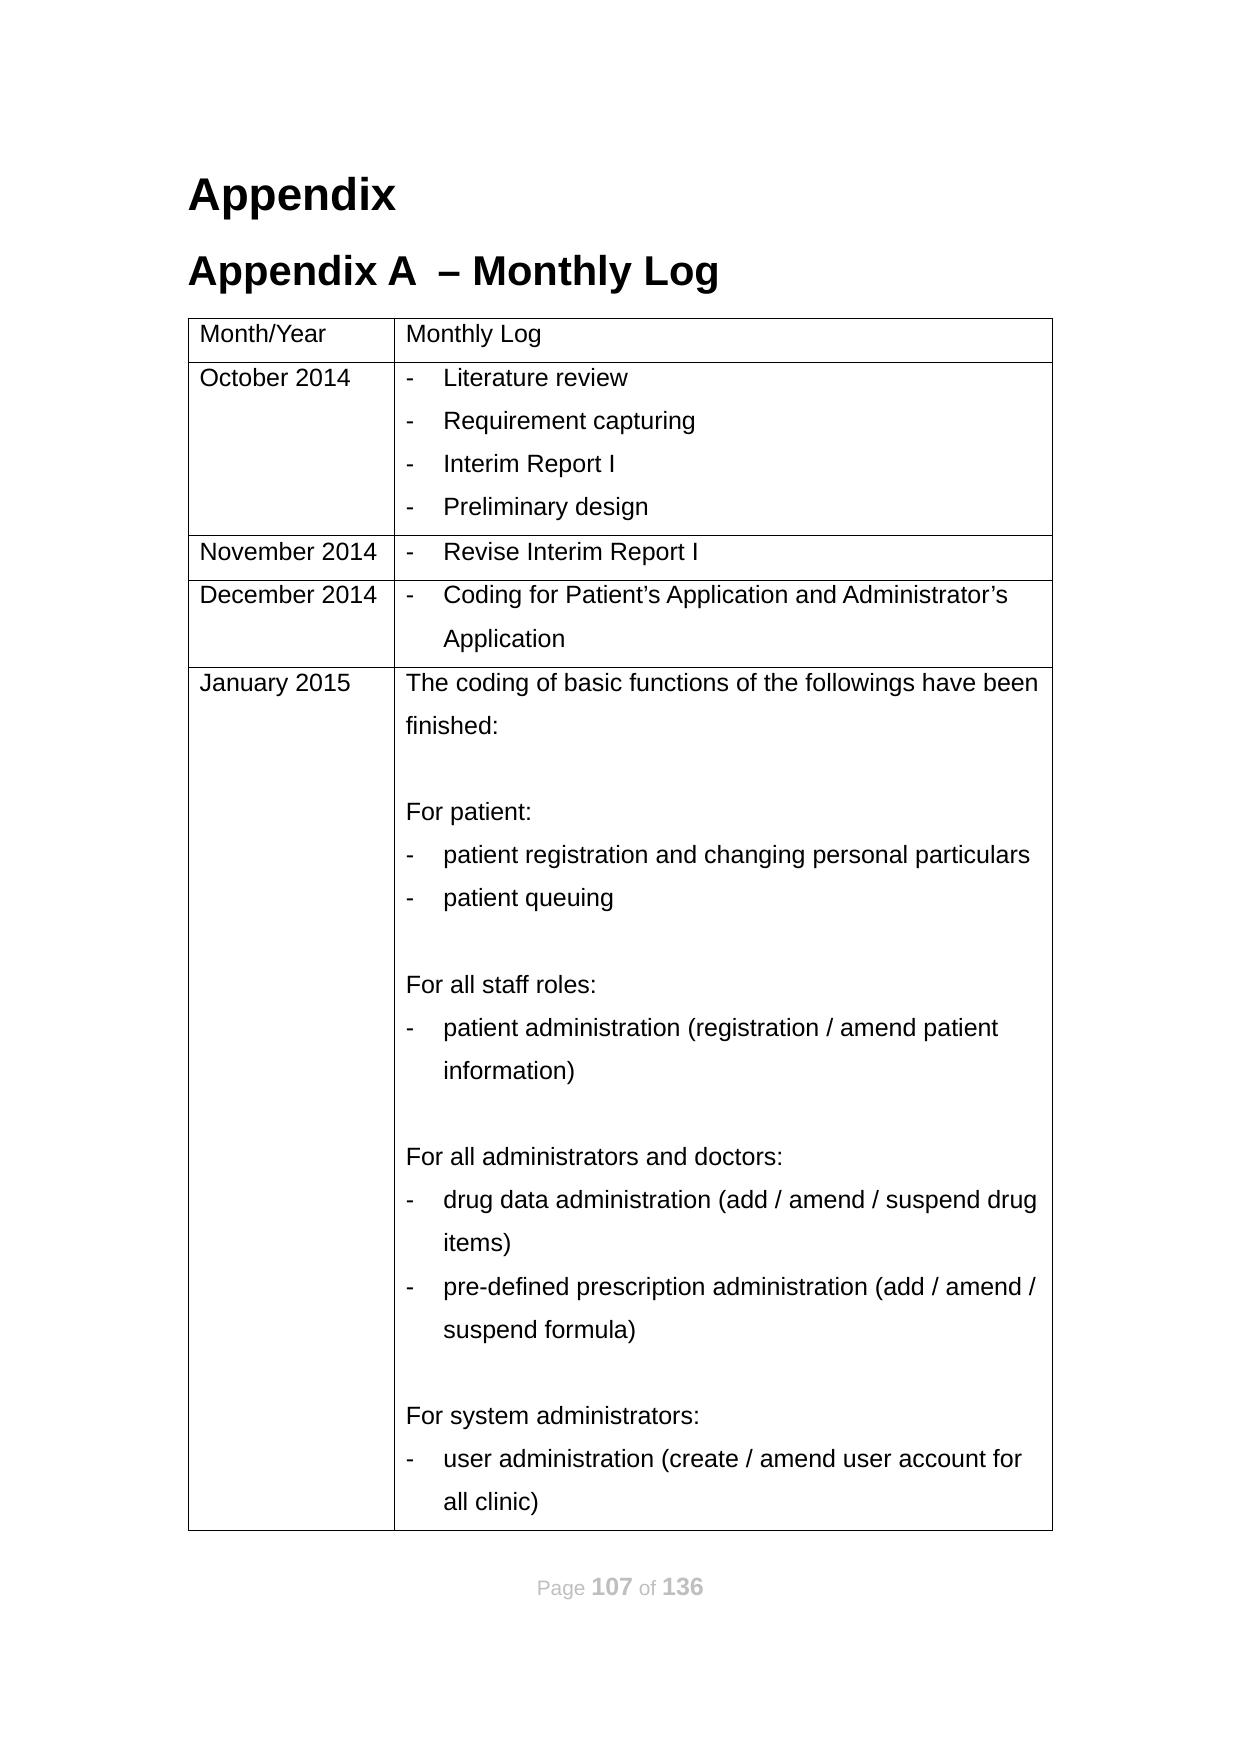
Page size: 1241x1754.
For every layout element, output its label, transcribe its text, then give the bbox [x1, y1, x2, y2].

table_cell October 2014 [189, 363, 394, 535]
subtitle Appendix [187, 167, 1053, 220]
table_cell Literature review Requirement capturing Interim Report I Preliminary design [395, 363, 1052, 535]
table_header Monthly Log [395, 319, 1052, 362]
table_cell Revise Interim Report I [395, 536, 1052, 579]
table_cell December 2014 [189, 581, 394, 667]
table_cell Coding for Patient’s Application and Administrator’s Application [395, 581, 1052, 667]
subtitle – Monthly Log [187, 246, 1053, 294]
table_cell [395, 668, 1052, 1530]
table_cell November 2014 [189, 536, 394, 579]
table_header Month/Year [189, 319, 394, 362]
table_cell January 2015 [189, 668, 394, 1530]
